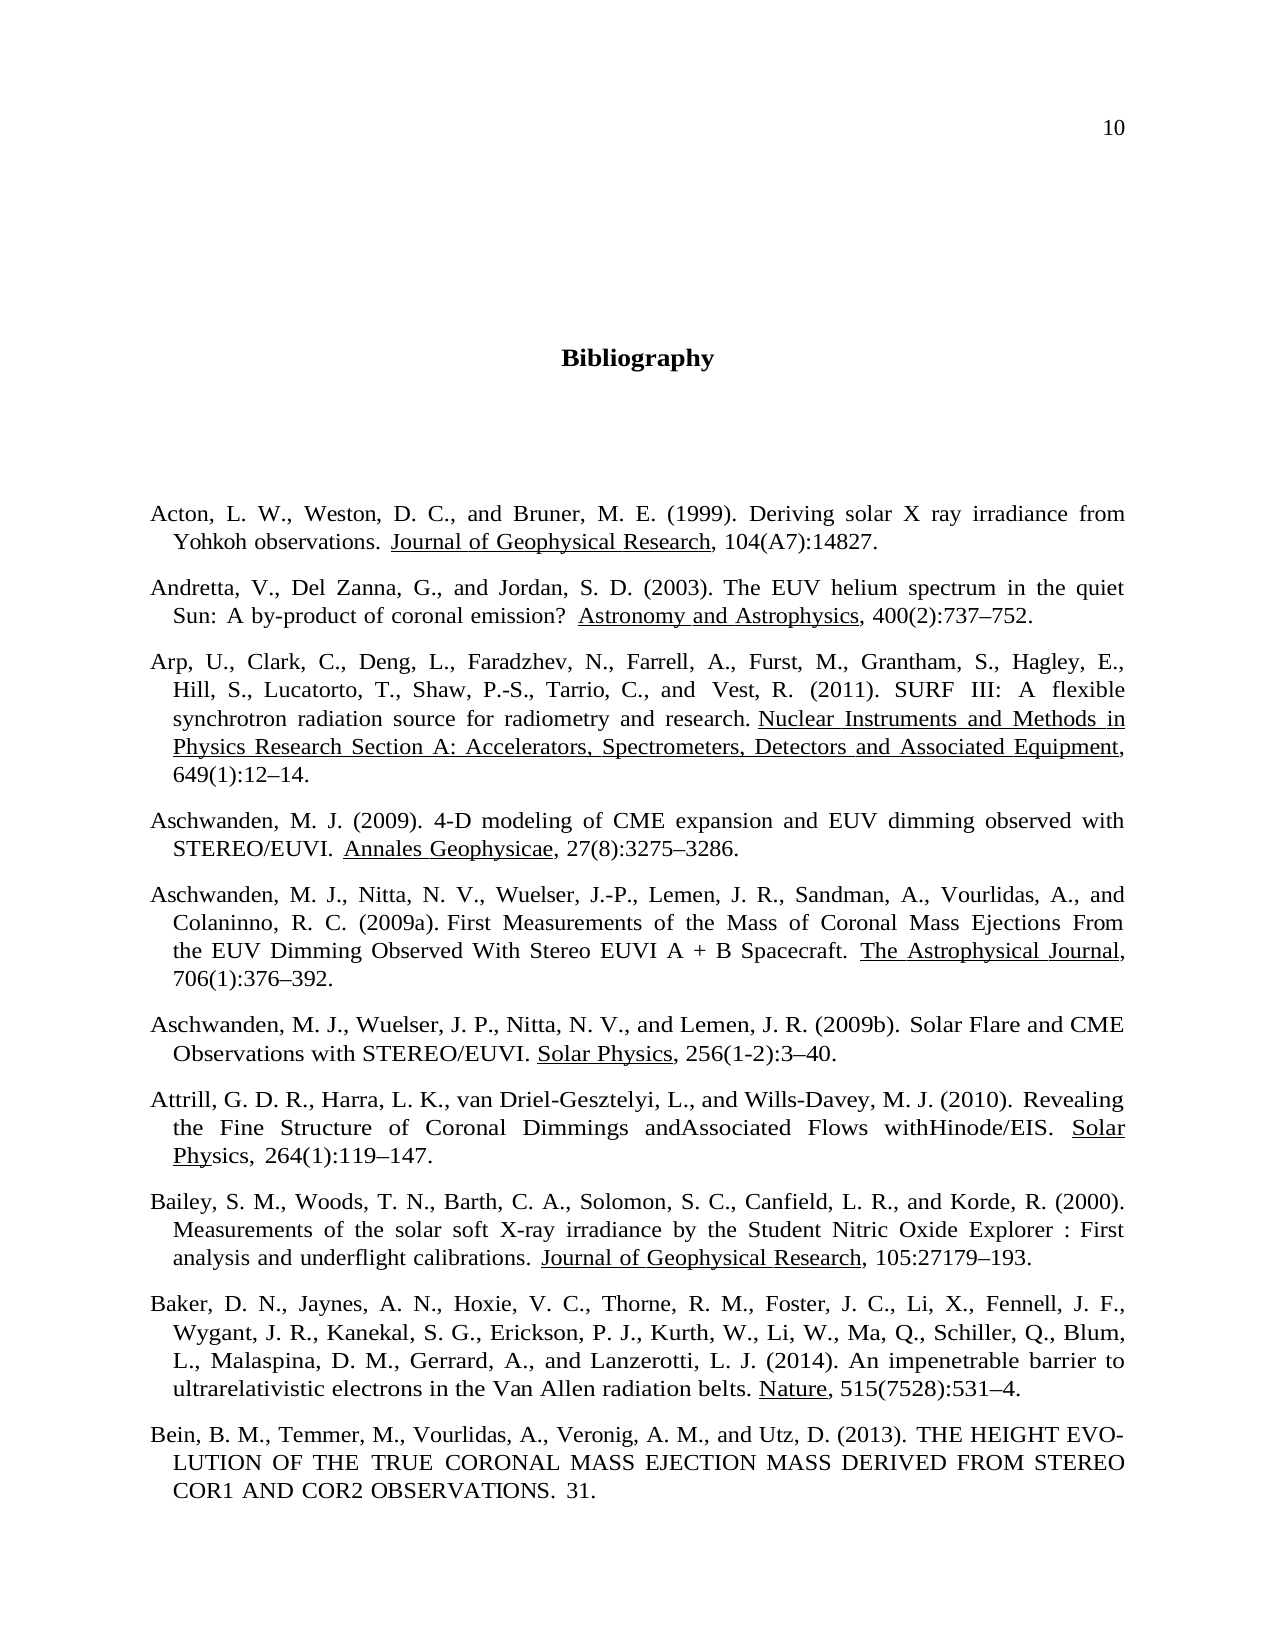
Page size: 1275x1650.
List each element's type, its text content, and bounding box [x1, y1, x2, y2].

text Aschwanden, M. J., Wuelser, J. P., Nitta, N. V., and Lemen, J. R. (2009b). Solar Flare and CME Observations with STEREO/EUVI. Solar Physics, 256(1-2):3–40. [150, 1012, 1125, 1066]
text Aschwanden, M. J., Nitta, N. V., Wuelser, J.-P., Lemen, J. R., Sandman, A., Vourlidas, A., and Colaninno, R. C. (2009a). First Measurements of the Mass of Coronal Mass Ejections From the EUV Dimming Observed With Stereo EUVI A + B Spacecraft. The Astrophysical Journal, 706(1):376–392. [150, 881, 1125, 992]
text Bein, B. M., Temmer, M., Vourlidas, A., Veronig, A. M., and Utz, D. (2013). THE HEIGHT EVO- LUTION OF THE TRUE CORONAL MASS EJECTION MASS DERIVED FROM STEREO COR1 AND COR2 OBSERVATIONS. 31. [150, 1421, 1125, 1503]
text Wygant, J. R., Kanekal, S. G., Erickson, P. J., Kurth, W., Li, W., Ma, Q., Schiller, Q., Blum, L., Malaspina, D. M., Gerrard, A., and Lanzerotti, L. J. (2014). An impenetrable barrier to ultrarelativistic electrons in the Van Allen radiation belts. Nature, 515(7528):531–4. [173, 1318, 1125, 1401]
text Andretta, V., Del Zanna, G., and Jordan, S. D. (2003). The EUV helium spectrum in the quiet Sun: A by-product of coronal emission? Astronomy and Astrophysics, 400(2):737–752. [150, 574, 1125, 629]
text Baker, D. N., Jaynes, A. N., Hoxie, V. C., Thorne, R. M., Foster, J. C., Li, X., Fennell, J. F., [150, 1290, 1137, 1317]
text Attrill, G. D. R., Harra, L. K., van Driel-Gesztelyi, L., and Wills-Davey, M. J. (2010). Revealing the Fine Structure of Coronal Dimmings andAssociated Flows withHinode/EIS. Solar Physics, 264(1):119–147. [150, 1086, 1125, 1168]
text Acton, L. W., Weston, D. C., and Bruner, M. E. (1999). Deriving solar X ray irradiance from Yohkoh observations. Journal of Geophysical Research, 104(A7):14827. [150, 500, 1125, 554]
text Bailey, S. M., Woods, T. N., Barth, C. A., Solomon, S. C., Canfield, L. R., and Korde, R. (2000). Measurements of the solar soft X-ray irradiance by the Student Nitric Oxide Explorer : First analysis and underflight calibrations. Journal of Geophysical Research, 105:27179–193. [150, 1188, 1125, 1271]
subtitle Bibliography [139, 343, 1136, 371]
text Arp, U., Clark, C., Deng, L., Faradzhev, N., Farrell, A., Furst, M., Grantham, S., Hagley, E., Hill, S., Lucatorto, T., Shaw, P.-S., Tarrio, C., and Vest, R. (2011). SURF III: A flexible synchrotron radiation source for radiometry and research. Nuclear Instruments and Methods in Physics Research Section A: Accelerators, Spectrometers, Detectors and Associated Equipment, 649(1):12–14. [150, 648, 1125, 787]
text Aschwanden, M. J. (2009). 4-D modeling of CME expansion and EUV dimming observed with STEREO/EUVI. Annales Geophysicae, 27(8):3275–3286. [150, 807, 1125, 861]
